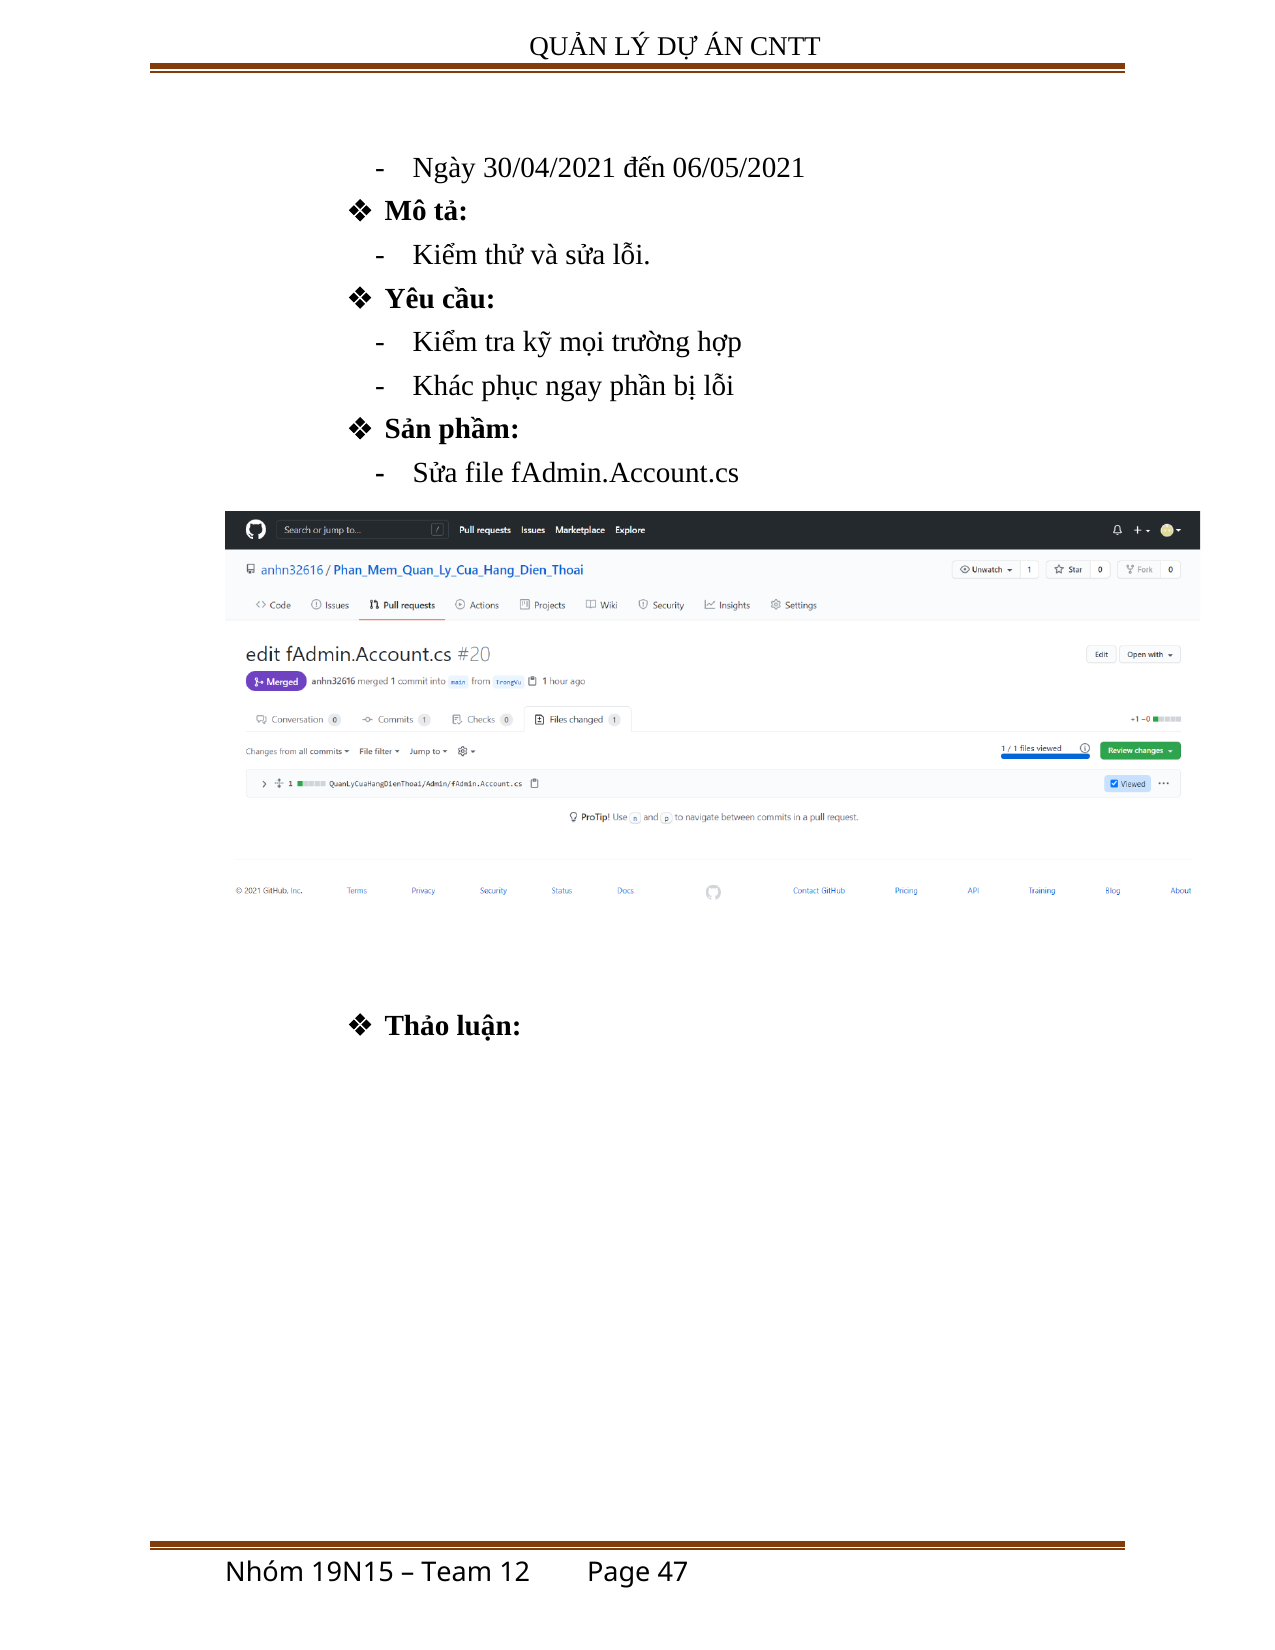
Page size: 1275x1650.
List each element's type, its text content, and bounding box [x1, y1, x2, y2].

list Sửa file fAdmin.Account.cs [375, 455, 1125, 489]
list Ngày 30/04/2021 đến 06/05/2021 [375, 150, 1125, 183]
list Khác phục ngay phần bị lỗi [375, 368, 1125, 401]
list Thảo luận: [347, 1008, 1125, 1041]
list Sản phầm: [347, 411, 1125, 445]
list Kiểm thử và sửa lỗi. [375, 237, 1125, 271]
list Yêu cầu: [347, 281, 1125, 314]
picture [225, 511, 1200, 986]
list Mô tả: [347, 193, 1125, 227]
list Kiểm tra kỹ mọi trường hợp [375, 324, 1125, 358]
